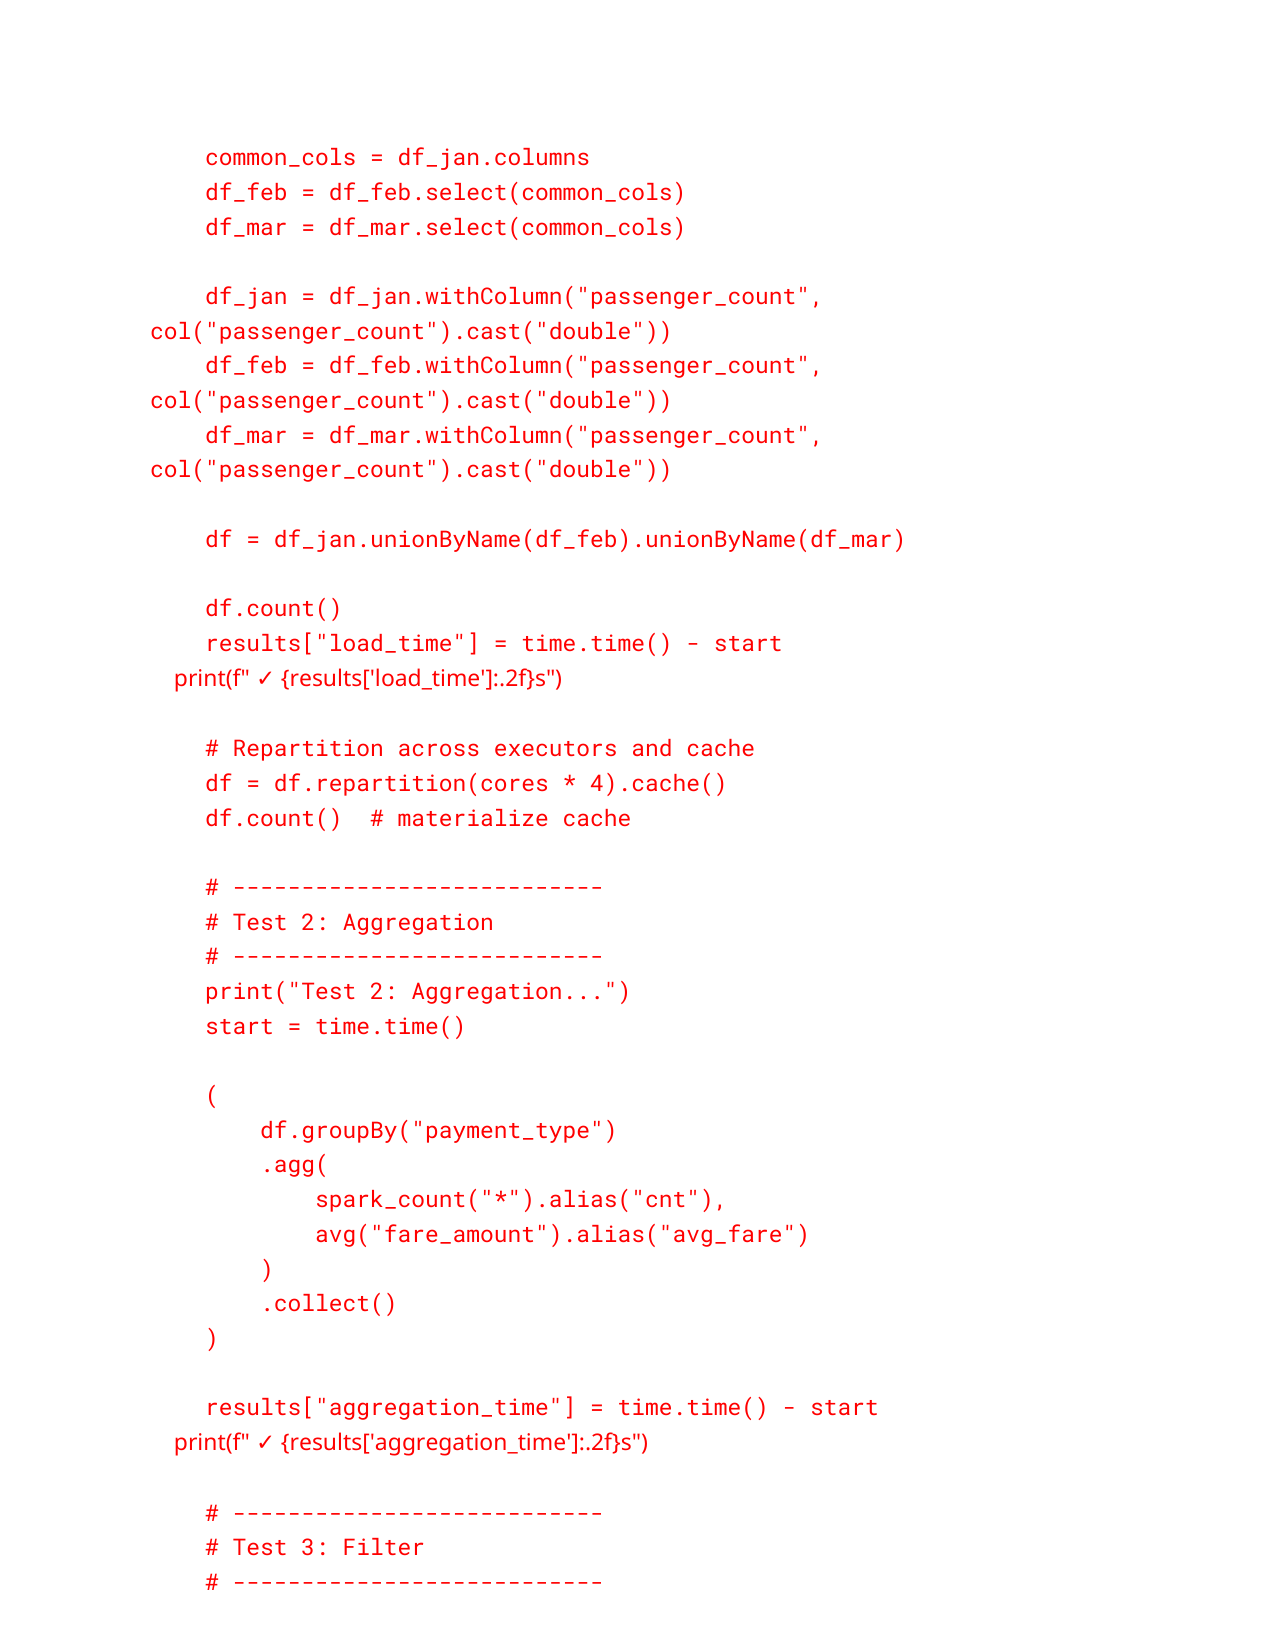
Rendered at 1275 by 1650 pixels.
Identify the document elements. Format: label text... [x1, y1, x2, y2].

text start = time.time() [150, 1010, 1125, 1040]
text ) [150, 1253, 1125, 1283]
text df = df_jan.unionByName(df_feb).unionByName(df_mar) [150, 523, 1125, 553]
text # --------------------------- [150, 1566, 1125, 1597]
text df.count() [150, 593, 1125, 623]
text print("Test 2: Aggregation...") [150, 975, 1125, 1006]
text # --------------------------- [150, 1497, 1125, 1527]
text spark_count("*").alias("cnt"), [150, 1183, 1125, 1214]
text avg("fare_amount").alias("avg_fare") [150, 1218, 1125, 1248]
text .collect() [150, 1288, 1125, 1318]
text df = df.repartition(cores * 4).cache() [150, 767, 1125, 797]
text print(f" ✓ {results['aggregation_time']:.2f}s") [150, 1426, 1125, 1458]
text print(f" ✓ {results['load_time']:.2f}s") [150, 662, 1125, 693]
text # Test 3: Filter [150, 1532, 1125, 1562]
text common_cols = df_jan.columns [150, 142, 1125, 172]
text df.groupBy("payment_type") [150, 1114, 1125, 1144]
text # --------------------------- [150, 941, 1125, 971]
text df_mar = df_mar.withColumn("passenger_count", col("passenger_count").cast("double")) [150, 419, 1125, 484]
text ) [150, 1322, 1125, 1352]
text # Repartition across executors and cache [150, 733, 1125, 763]
text # Test 2: Aggregation [150, 906, 1125, 936]
text df_mar = df_mar.select(common_cols) [150, 211, 1125, 241]
text ( [150, 1079, 1125, 1110]
text results["aggregation_time"] = time.time() - start [150, 1392, 1125, 1422]
text .agg( [150, 1149, 1125, 1179]
text df_feb = df_feb.withColumn("passenger_count", col("passenger_count").cast("double")) [150, 350, 1125, 415]
text # --------------------------- [150, 871, 1125, 902]
text df_feb = df_feb.select(common_cols) [150, 176, 1125, 207]
text df.count() # materialize cache [150, 802, 1125, 832]
text df_jan = df_jan.withColumn("passenger_count", col("passenger_count").cast("double")) [150, 280, 1125, 345]
text results["load_time"] = time.time() - start [150, 627, 1125, 657]
